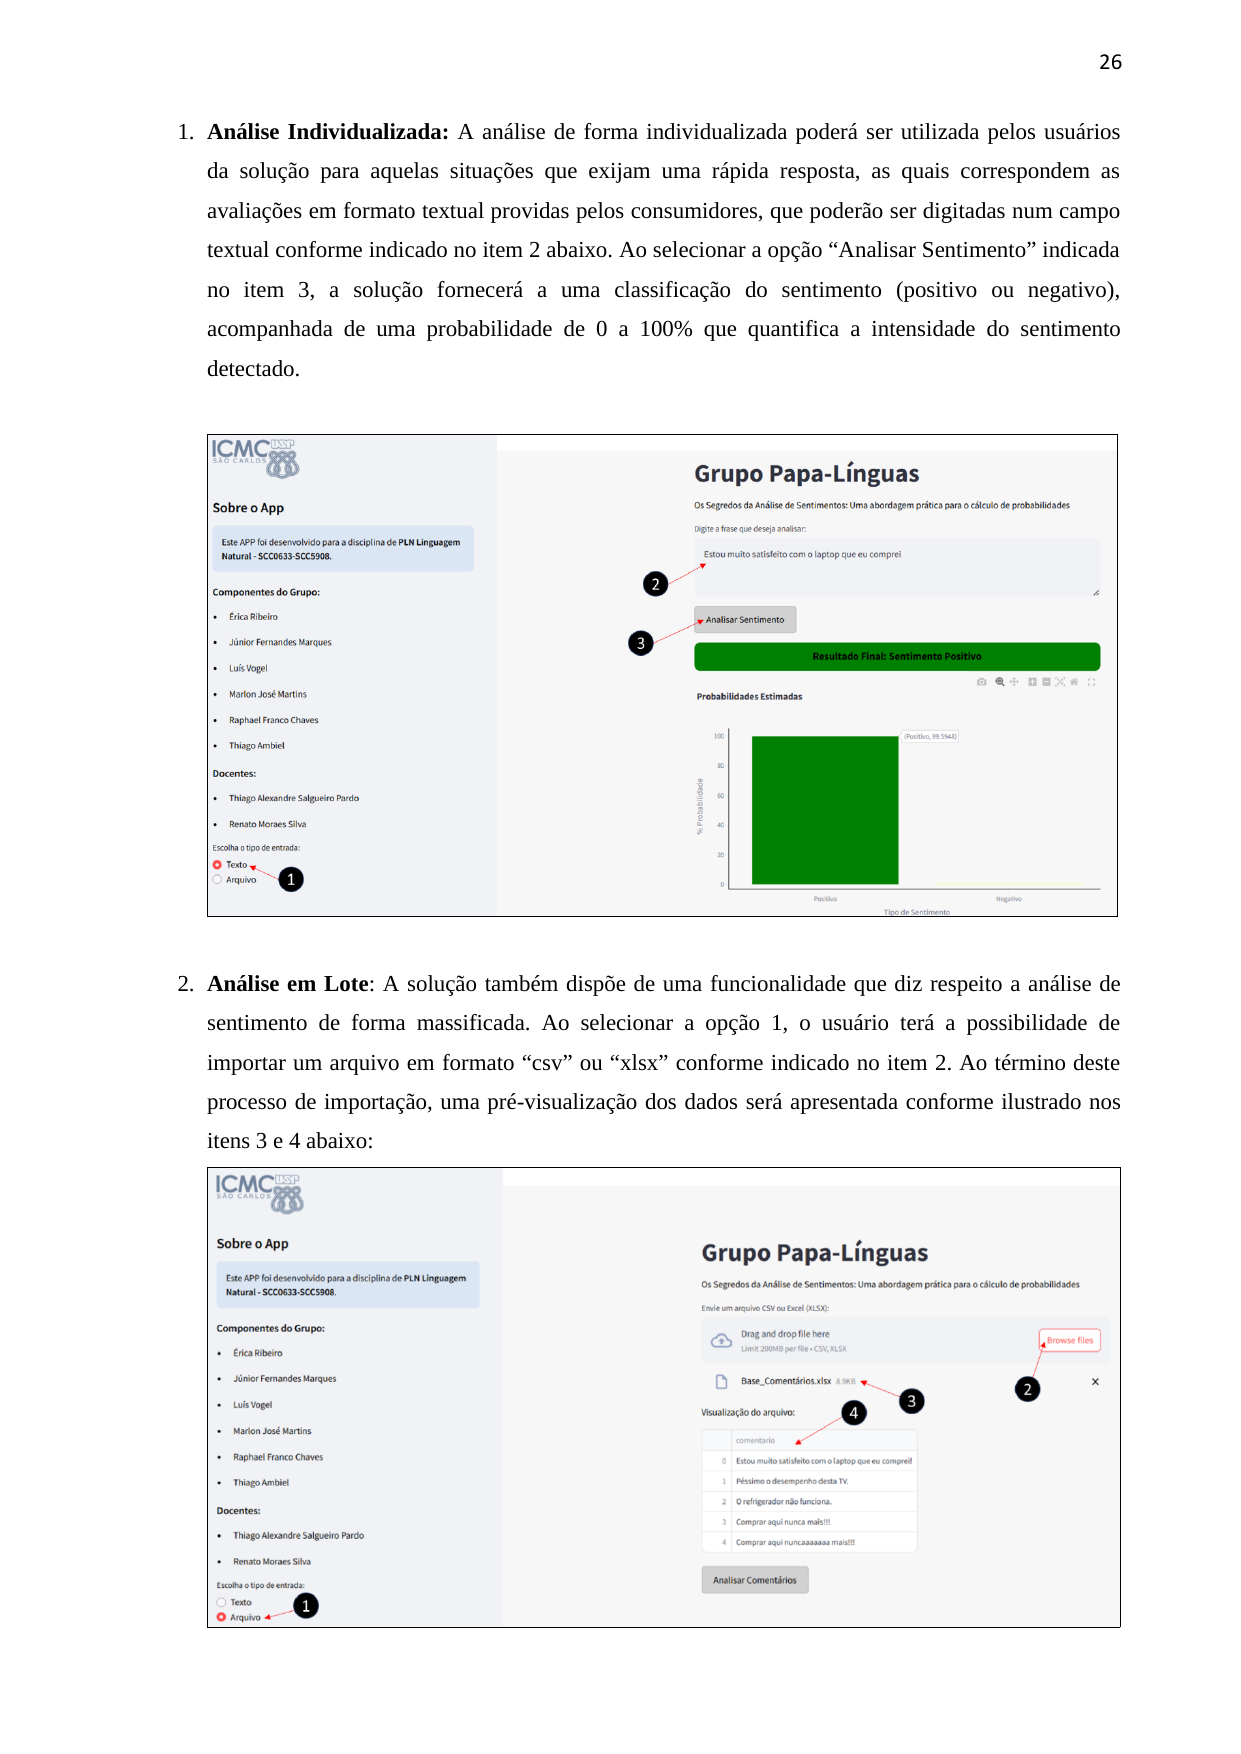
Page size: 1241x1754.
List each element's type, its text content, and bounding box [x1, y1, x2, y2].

list Análise Individualizada: A análise de forma individualizada poderá ser utilizada pelos usuários da solução para aquelas situações que exijam uma rápida resposta, as quais correspondem as avaliações em formato textual providas pelos consumidores, que poderão ser digitadas num campo textual conforme indicado no item 2 abaixo. Ao selecionar a opção “Analisar Sentimento” indicada no item 3, a solução fornecerá a uma classificação do sentimento (positivo ou negativo), acompanhada de uma probabilidade de 0 a 100% que quantifica a intensidade do sentimento detectado. [177, 118, 1122, 381]
list Análise em Lote: A solução também dispõe de uma funcionalidade que diz respeito a análise de sentimento de forma massificada. Ao selecionar a opção 1, o usuário terá a possibilidade de importar um arquivo em formato “csv” ou “xlsx” conforme indicado no item 2. Ao término deste processo de importação, uma pré-visualização dos dados será apresentada conforme ilustrado nos itens 3 e 4 abaixo: [177, 969, 1122, 1154]
picture [208, 435, 1117, 916]
picture [208, 1168, 1120, 1627]
